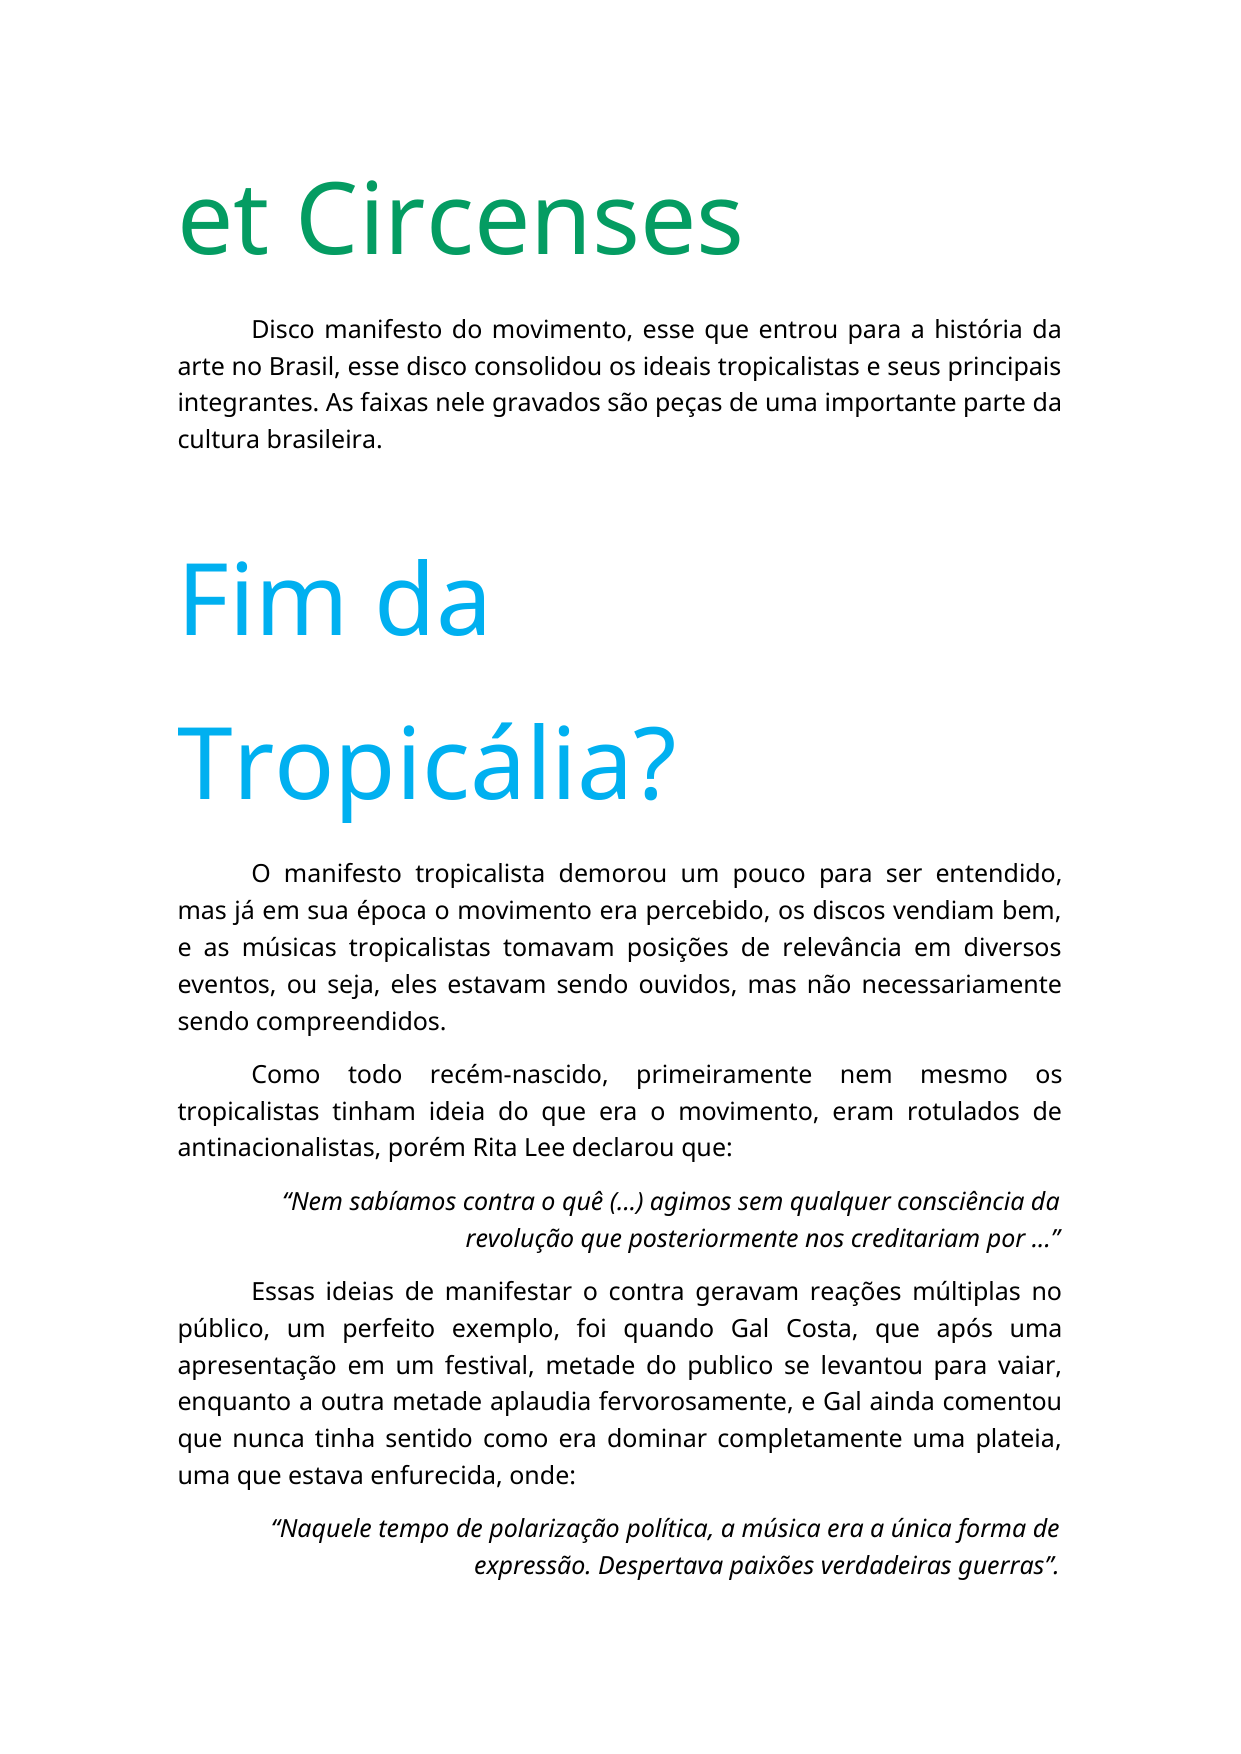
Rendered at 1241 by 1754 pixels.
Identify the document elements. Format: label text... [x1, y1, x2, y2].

text et Circenses [177, 148, 1063, 284]
text Fim da [177, 528, 1063, 665]
text “Nem sabíamos contra o quê (...) agimos sem qualquer consciência da revolução que posteriormente nos creditariam por ...” [177, 1183, 1063, 1254]
text Tropicália? [177, 692, 1063, 828]
text “Naquele tempo de polarização política, a música era a única forma de expressão. Despertava paixões verdadeiras guerras”. [177, 1511, 1063, 1582]
text Como todo recém-nascido, primeiramente nem mesmo os tropicalistas tinham ideia do que era o movimento, eram rotulados de antinacionalistas, porém Rita Lee declarou que: [177, 1057, 1063, 1164]
text Essas ideias de manifestar o contra geravam reações múltiplas no público, um perfeito exemplo, foi quando Gal Costa, que após uma apresentação em um festival, metade do publico se levantou para vaiar, enquanto a outra metade aplaudia fervorosamente, e Gal ainda comentou que nunca tinha sentido como era dominar completamente uma plateia, uma que estava enfurecida, onde: [177, 1274, 1063, 1492]
text O manifesto tropicalista demorou um pouco para ser entendido, mas já em sua época o movimento era percebido, os discos vendiam bem, e as músicas tropicalistas tomavam posições de relevância em diversos eventos, ou seja, eles estavam sendo ouvidos, mas não necessariamente sendo compreendidos. [177, 856, 1063, 1037]
text Disco manifesto do movimento, esse que entrou para a história da arte no Brasil, esse disco consolidou os ideais tropicalistas e seus principais integrantes. As faixas nele gravados são peças de uma importante parte da cultura brasileira. [177, 311, 1063, 456]
